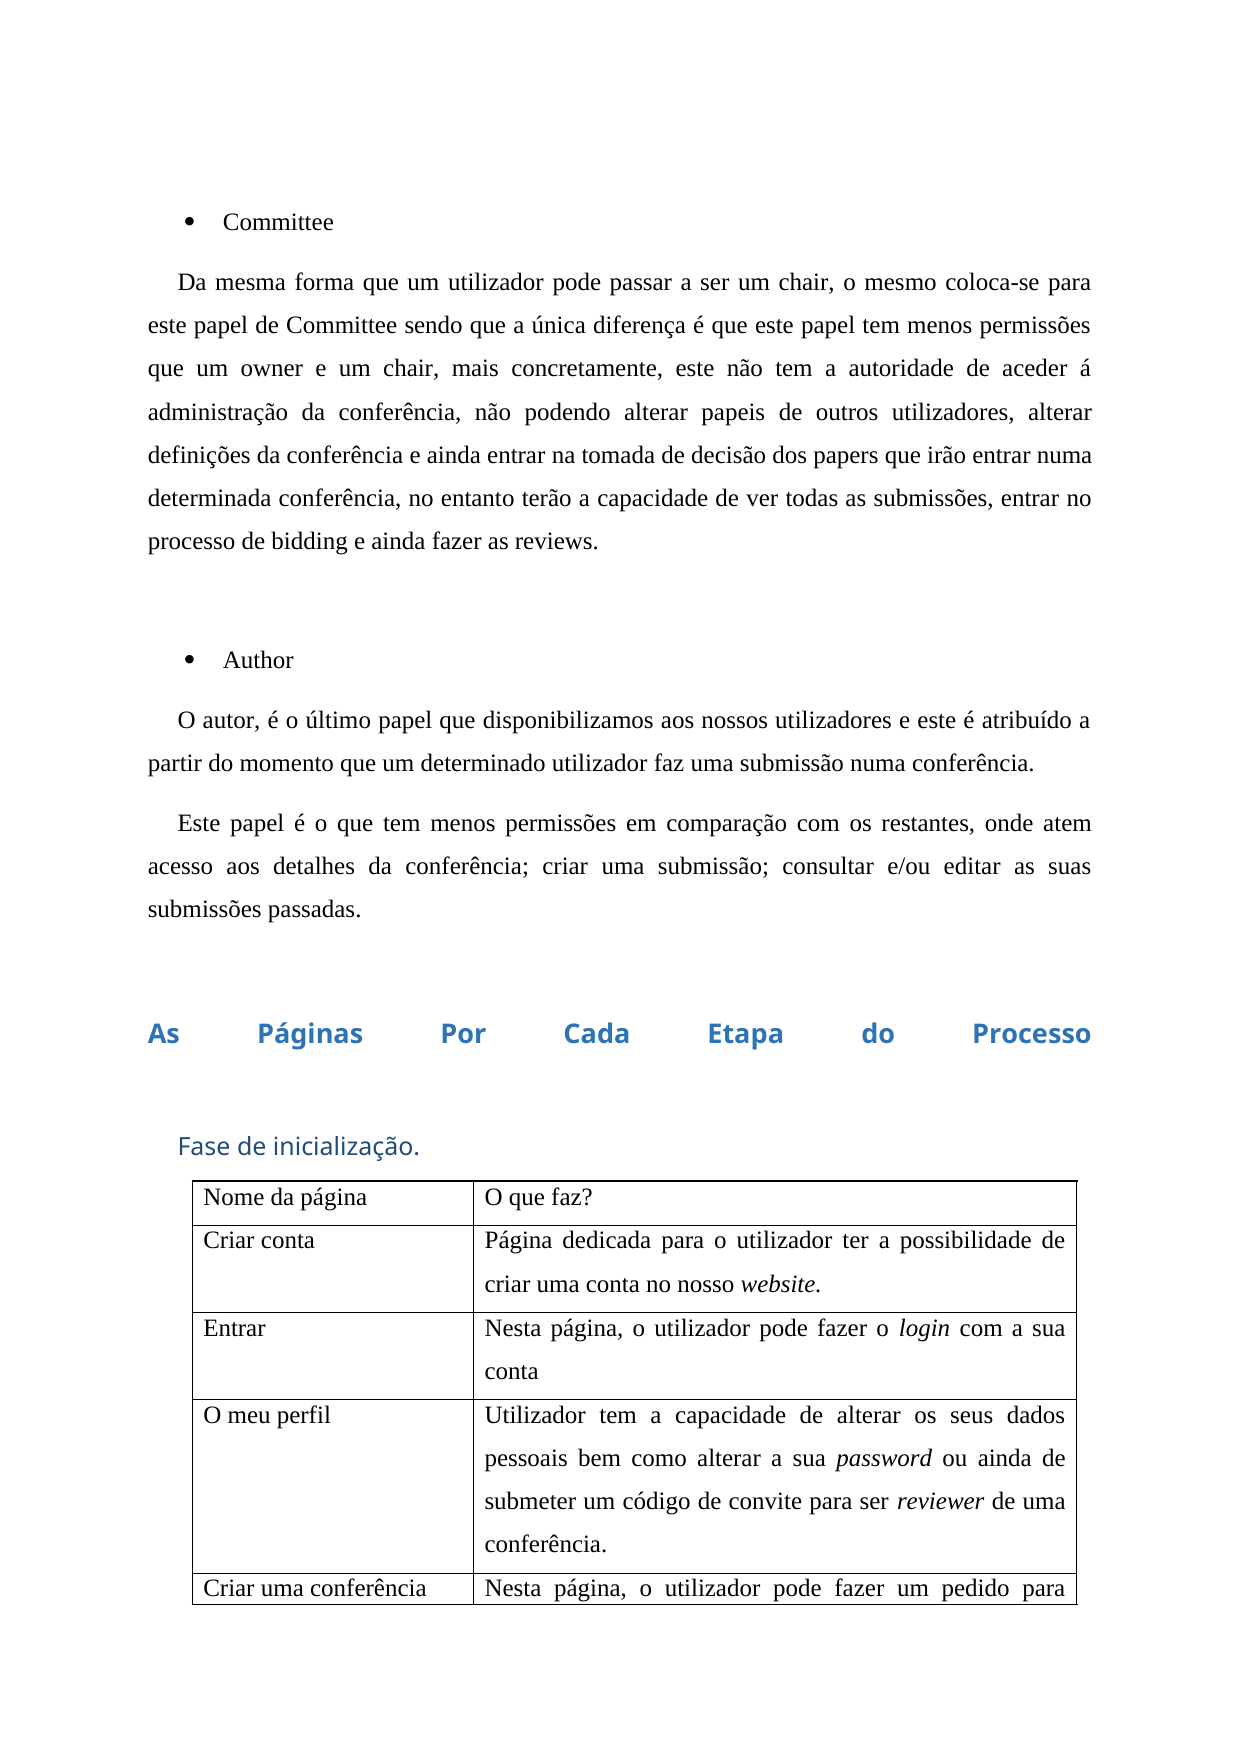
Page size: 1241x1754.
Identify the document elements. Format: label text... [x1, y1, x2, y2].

table_cell O meu perfil [193, 1400, 473, 1572]
table_cell Página dedicada para o utilizador ter a possibilidade de criar uma conta no nosso website. [474, 1226, 1076, 1312]
table_cell Criar conta [193, 1226, 473, 1312]
text Da mesma forma que um utilizador pode passar a ser um chair, o mesmo coloca-se para este papel de Committee sendo que a única diferença é que este papel tem menos permissões que um owner e um chair, mais concretamente, este não tem a autoridade de aceder á administração da conferência, não podendo alterar papeis de outros utilizadores, alterar definições da conferência e ainda entrar na tomada de decisão dos papers que irão entrar numa determinada conferência, no entanto terão a capacidade de ver todas as submissões, entrar no processo de bidding e ainda fazer as reviews. [148, 267, 1092, 555]
table_header O que faz? [474, 1182, 1076, 1224]
subtitle As Páginas Por Cada Etapa do Processo [148, 1014, 1092, 1106]
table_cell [193, 1574, 473, 1604]
text Este papel é o que tem menos permissões em comparação com os restantes, onde atem acesso aos detalhes da conferência; criar uma submissão; consultar e/ou editar as suas submissões passadas. [148, 808, 1092, 923]
list Committee [185, 207, 1092, 236]
table_header Nome da página [193, 1182, 473, 1224]
table_cell Utilizador tem a capacidade de alterar os seus dados pessoais bem como alterar a sua password ou ainda de submeter um código de convite para ser reviewer de uma conferência. [474, 1400, 1076, 1572]
list Author [185, 646, 1092, 674]
text O autor, é o último papel que disponibilizamos aos nossos utilizadores e este é atribuído a partir do momento que um determinado utilizador faz uma submissão numa conferência. [148, 705, 1092, 777]
subtitle Fase de inicialização. [177, 1129, 1092, 1163]
table_cell Nesta página, o utilizador pode fazer o login com a sua conta [474, 1313, 1076, 1399]
table_cell Entrar [193, 1313, 473, 1399]
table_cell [474, 1574, 1076, 1604]
